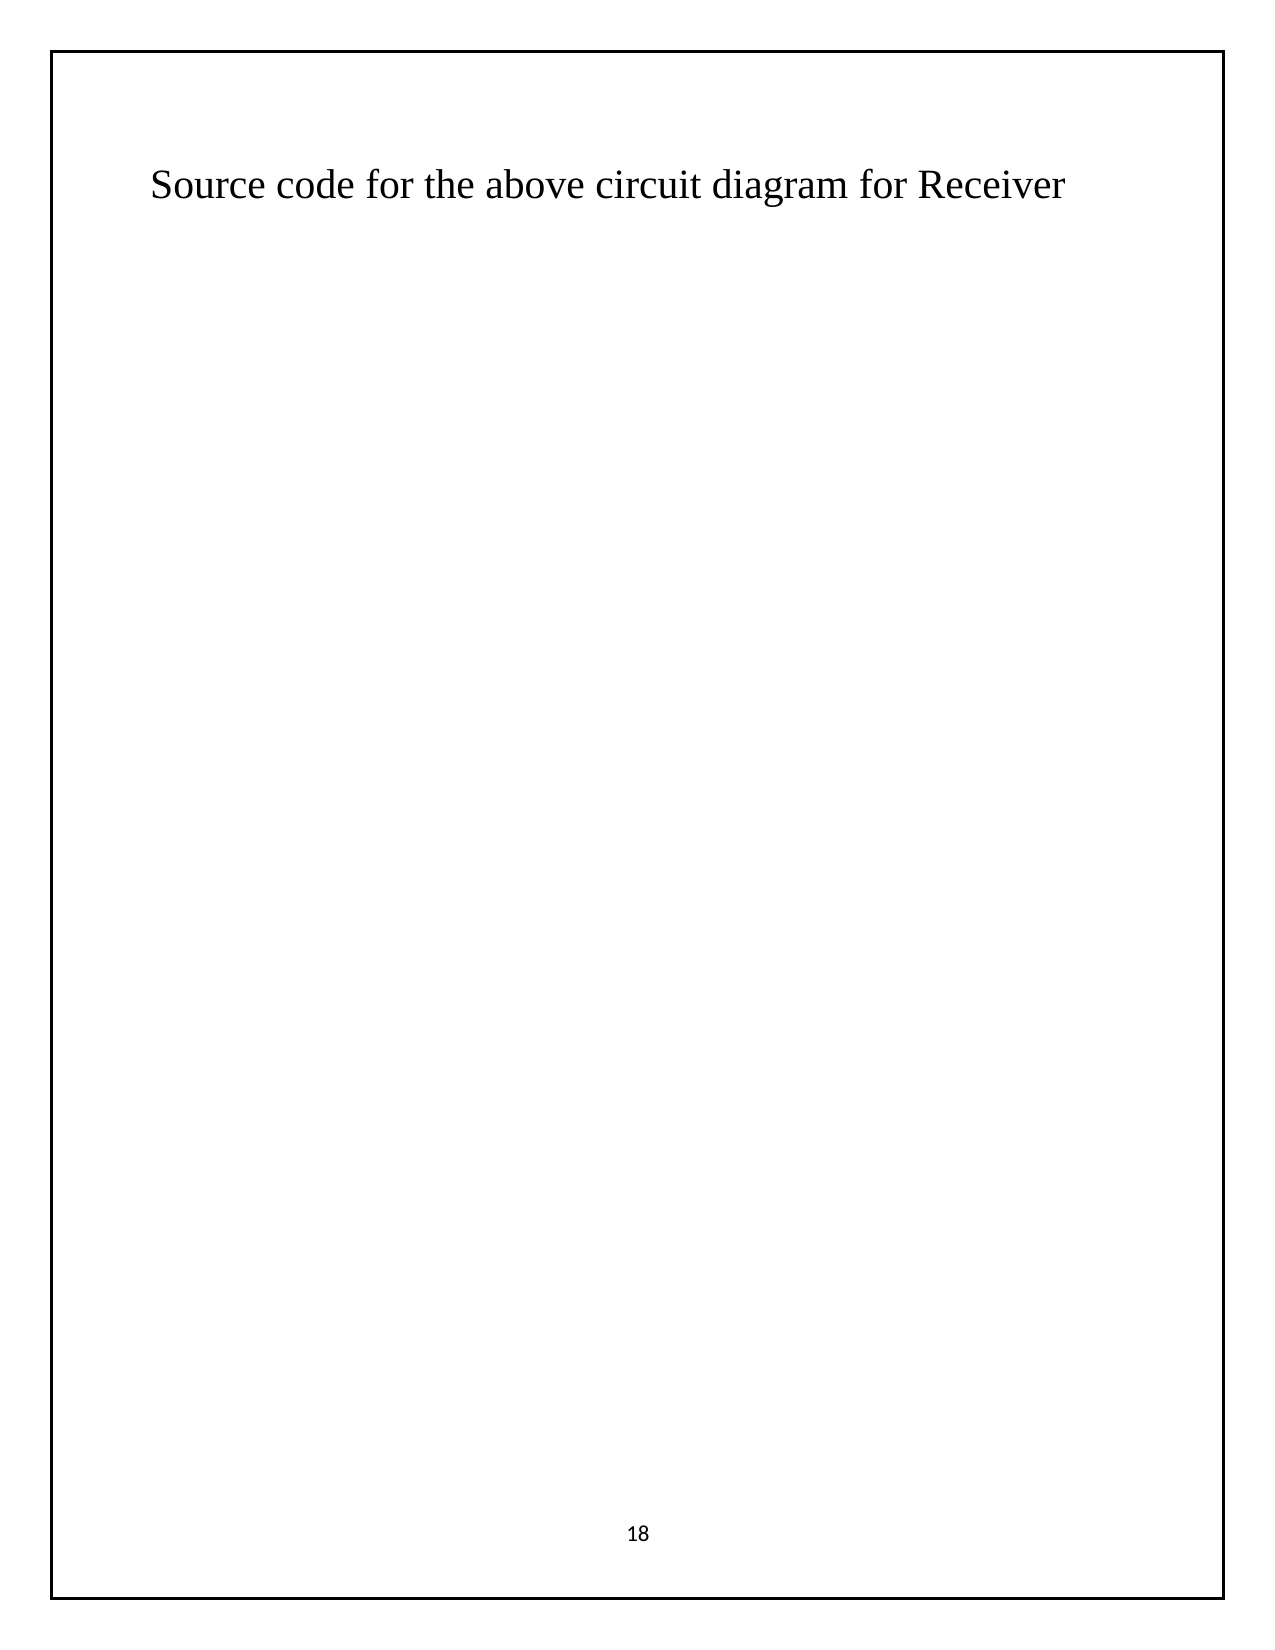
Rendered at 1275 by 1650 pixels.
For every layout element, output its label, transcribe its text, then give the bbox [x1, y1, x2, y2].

subtitle Source code for the above circuit diagram for Receiver [150, 159, 1125, 207]
